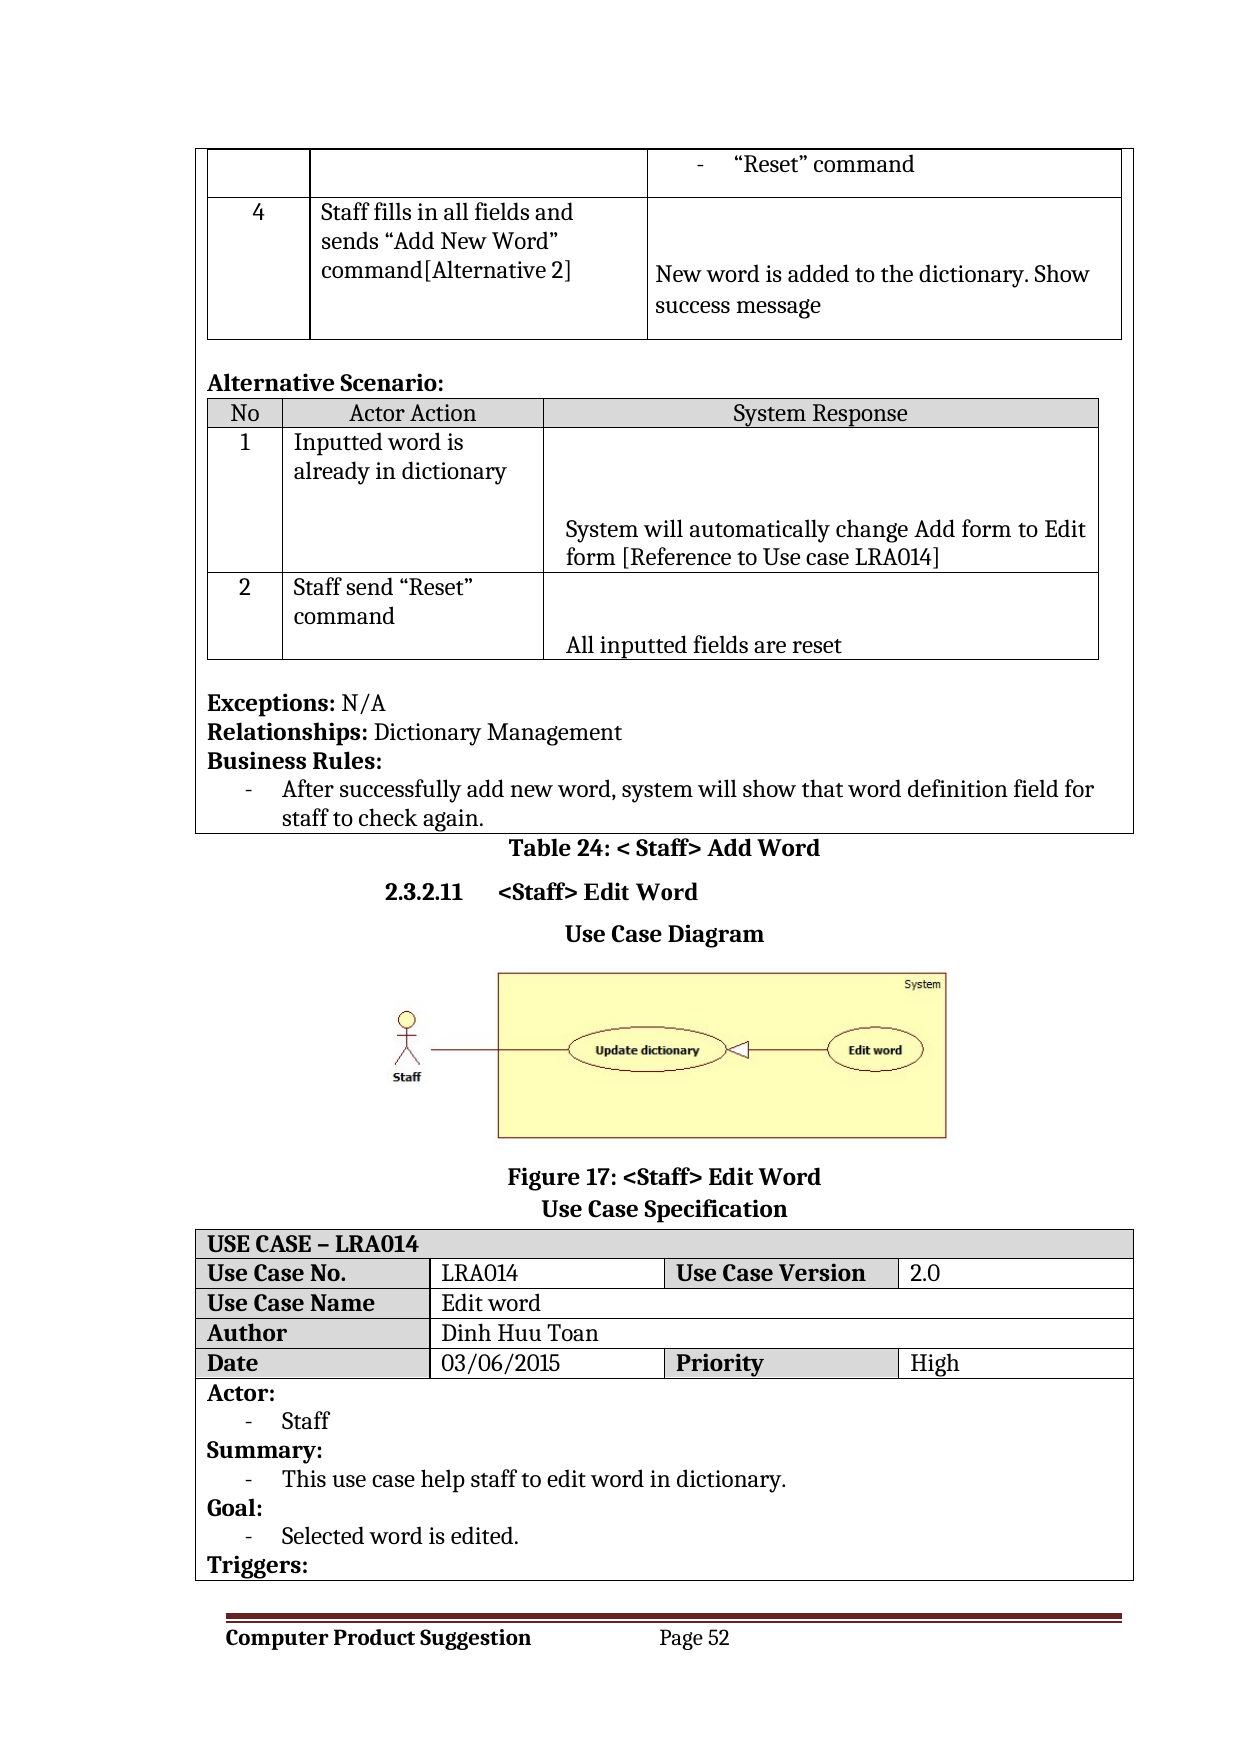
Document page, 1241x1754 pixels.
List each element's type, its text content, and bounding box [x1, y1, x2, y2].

subtitle Use Case Diagram [207, 919, 1122, 948]
subtitle Use Case Specification [207, 1195, 1122, 1224]
table_cell LRA014 [431, 1259, 664, 1288]
table_cell Edit word [431, 1289, 1133, 1318]
table_cell Use Case Version [665, 1259, 898, 1288]
table_cell Date [196, 1349, 429, 1377]
table_cell Author [196, 1319, 429, 1348]
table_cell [196, 149, 1133, 833]
table_cell 03/06/2015 [431, 1349, 664, 1377]
table_cell Priority [665, 1349, 898, 1377]
table_cell Use Case Name [196, 1289, 429, 1318]
table_cell Use Case No. [196, 1259, 429, 1288]
table_header USE CASE – LRA014 [196, 1230, 1133, 1258]
table_cell Dinh Huu Toan [431, 1319, 1133, 1348]
table_cell High [899, 1349, 1133, 1377]
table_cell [196, 1379, 1133, 1580]
picture [362, 952, 967, 1159]
table_cell 2.0 [899, 1259, 1133, 1288]
subtitle <Staff> Edit Word [385, 877, 1122, 907]
